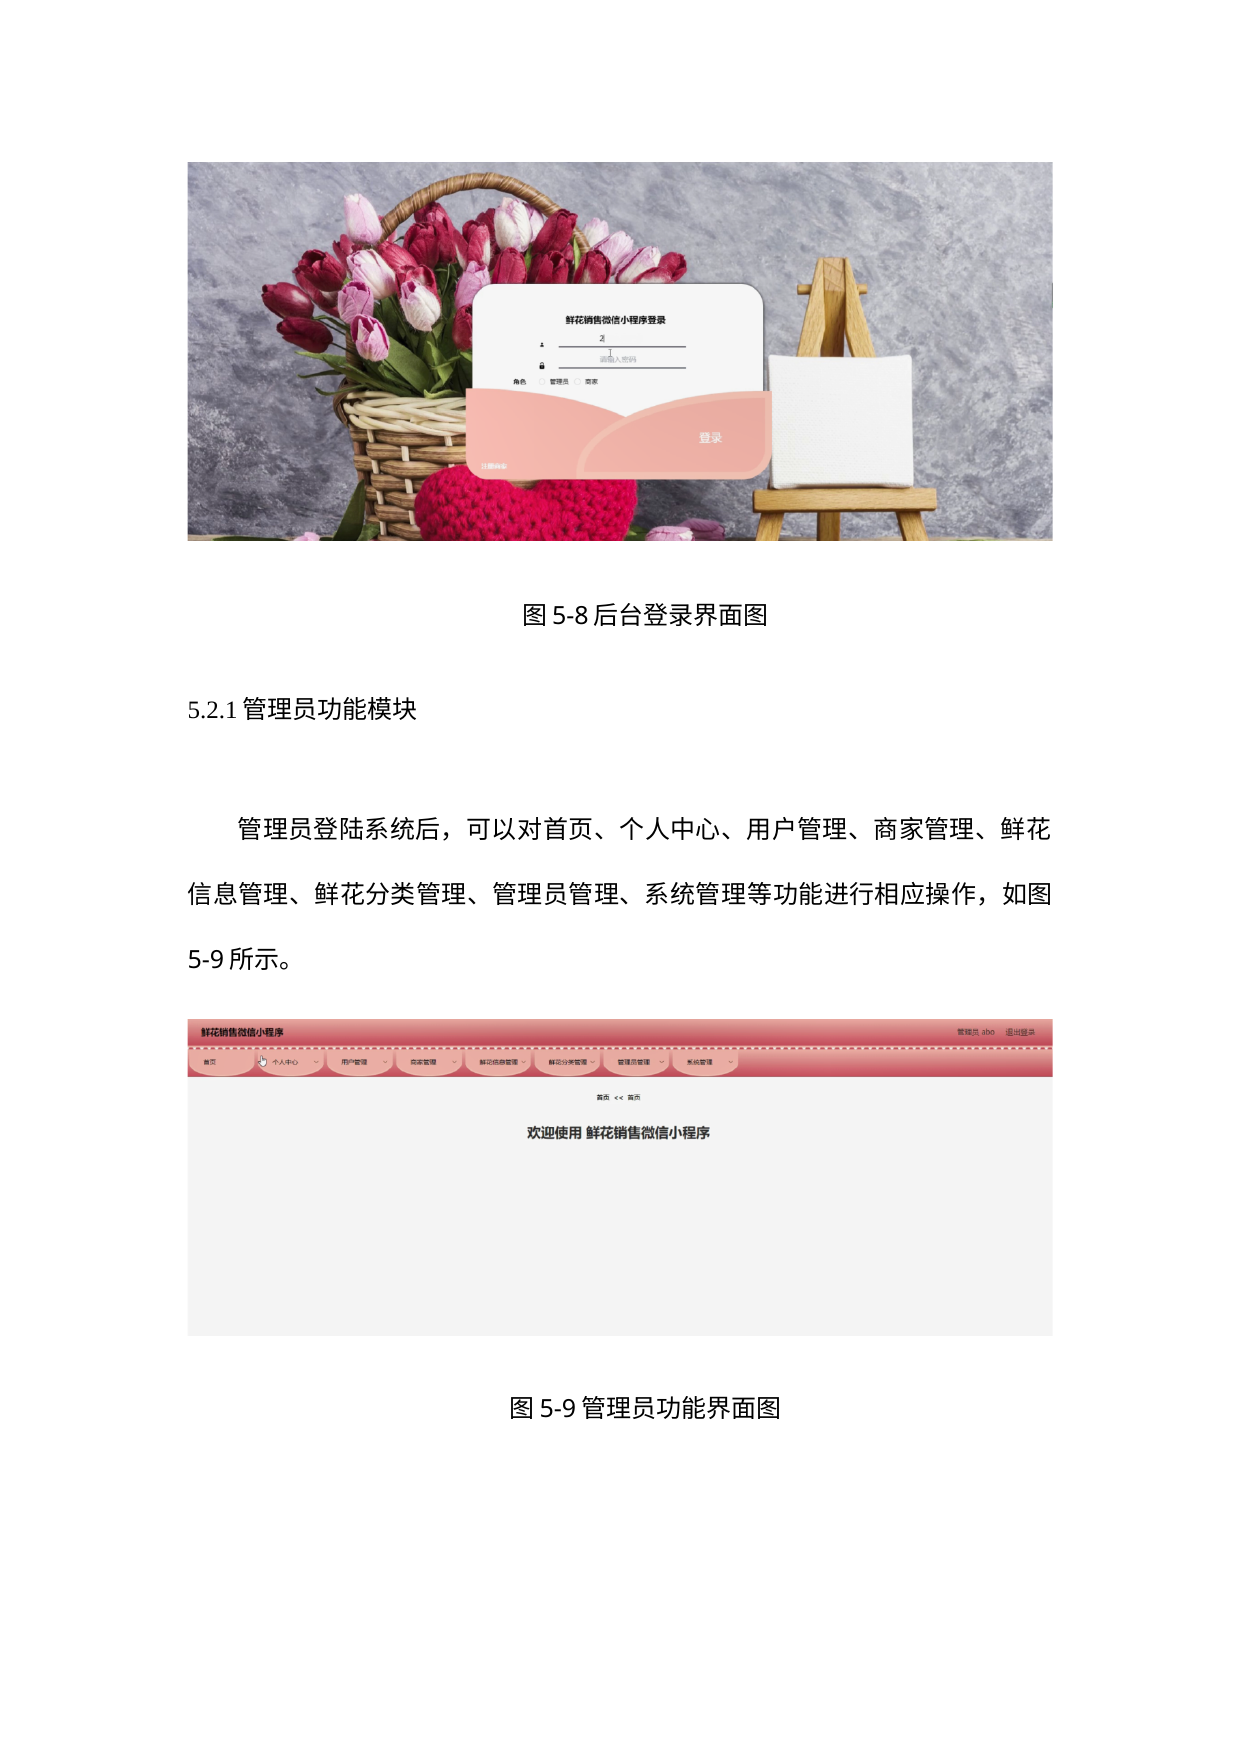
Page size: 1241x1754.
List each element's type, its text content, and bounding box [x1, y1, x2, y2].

text 图5-8后台登录界面图 [187, 581, 1053, 646]
picture [187, 1019, 1053, 1336]
text 图5-9管理员功能界面图 [187, 1374, 1053, 1439]
text 管理员登陆系统后，可以对首页、个人中心、用户管理、商家管理、鲜花信息管理、鲜花分类管理、管理员管理、系统管理等功能进行相应操作，如图5-9所示。 [187, 796, 1053, 991]
subtitle 5.2.1管理员功能模块 [187, 675, 1053, 740]
picture [187, 162, 1053, 541]
